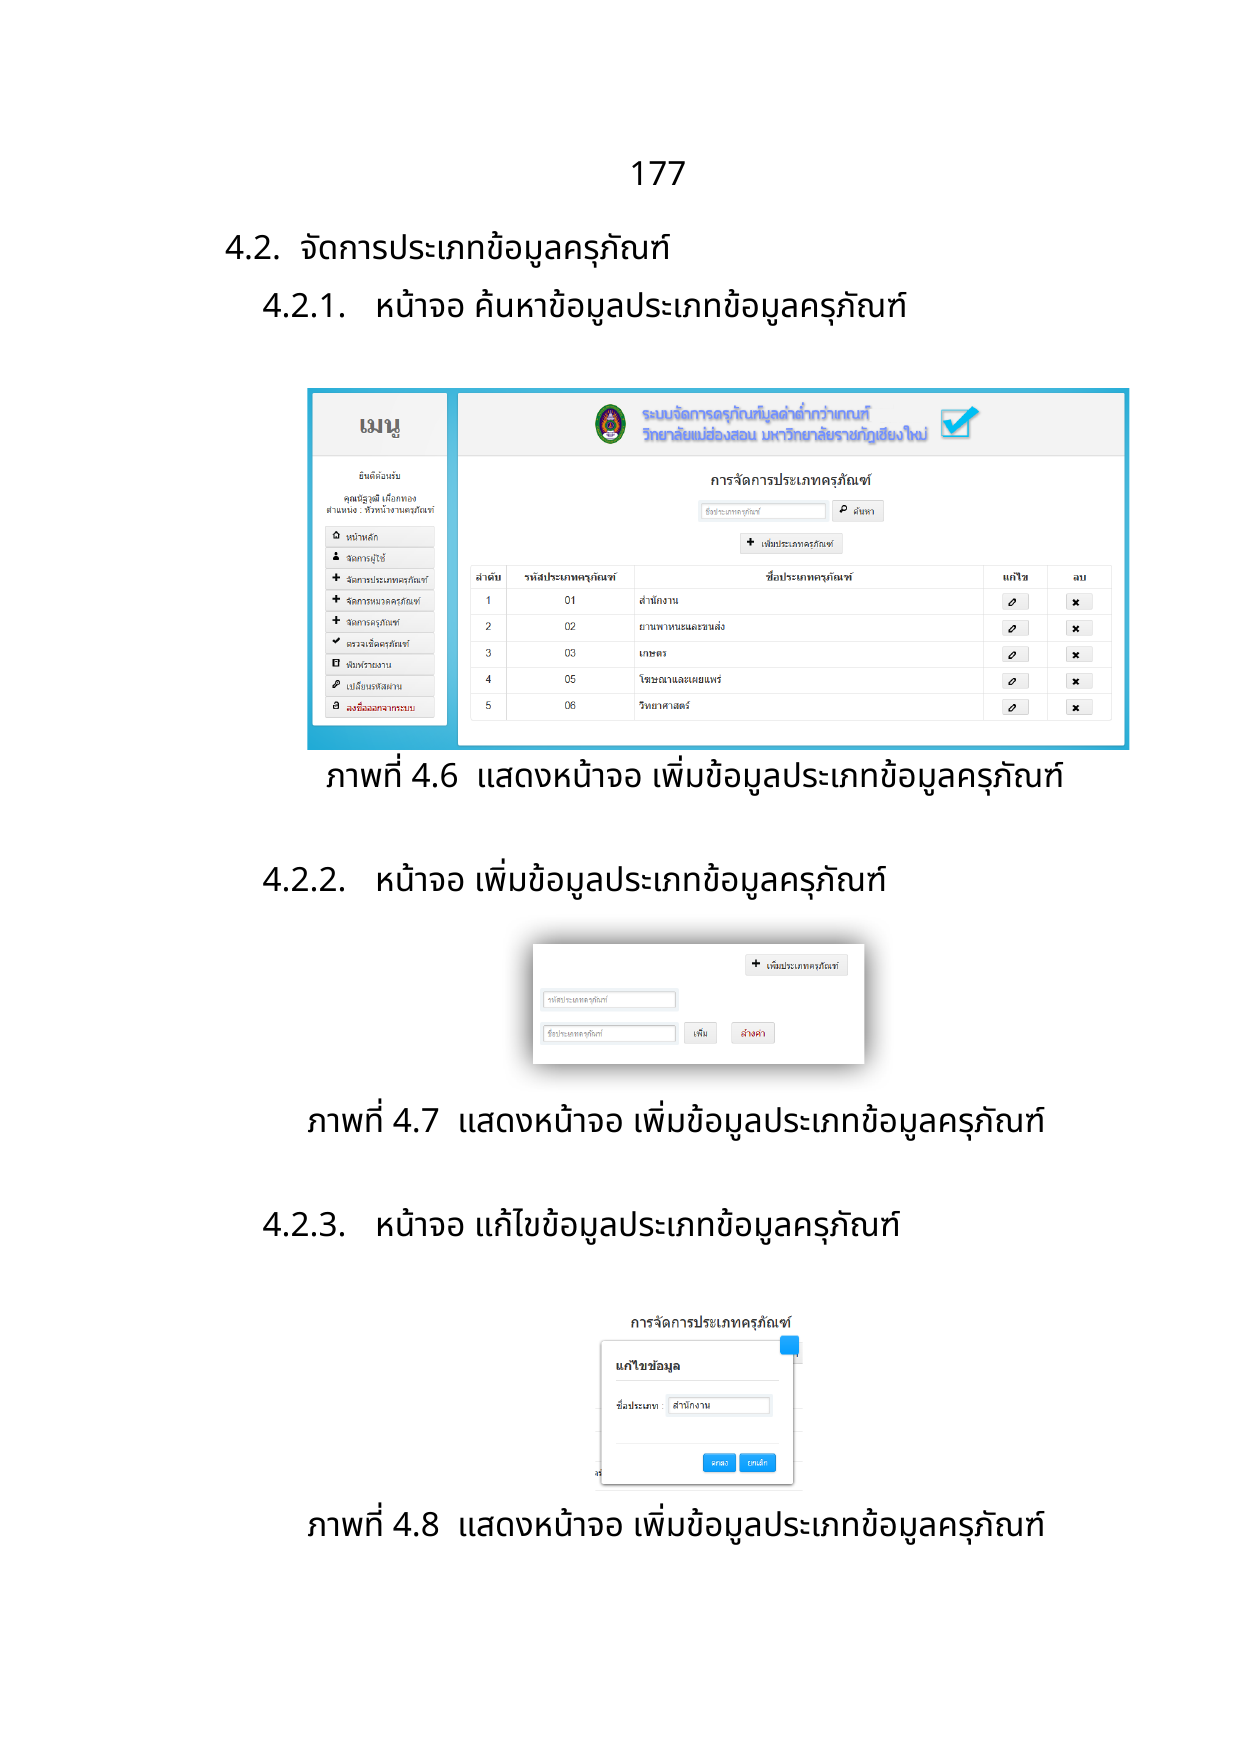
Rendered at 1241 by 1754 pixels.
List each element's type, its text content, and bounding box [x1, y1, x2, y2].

list จัดการประเภทข้อมูลครุภัณฑ์ [225, 223, 1090, 274]
list ภาพที่ 4.6 แสดงหน้าจอ เพิ่มข้อมูลประเภทข้อมูลครุภัณฑ์ [300, 752, 1090, 802]
list หน้าจอ แก้ไขข้อมูลประเภทข้อมูลครุภัณฑ์ [262, 1201, 1090, 1251]
list หน้าจอ เพิ่มข้อมูลประเภทข้อมูลครุภัณฑ์ [262, 855, 1090, 906]
list ภาพที่ 4.8 แสดงหน้าจอ เพิ่มข้อมูลประเภทข้อมูลครุภัณฑ์ [262, 1500, 1090, 1551]
list ภาพที่ 4.7 แสดงหน้าจอ เพิ่มข้อมูลประเภทข้อมูลครุภัณฑ์ [262, 1097, 1090, 1148]
list หน้าจอ ค้นหาข้อมูลประเภทข้อมูลครุภัณฑ์ [262, 282, 1090, 332]
